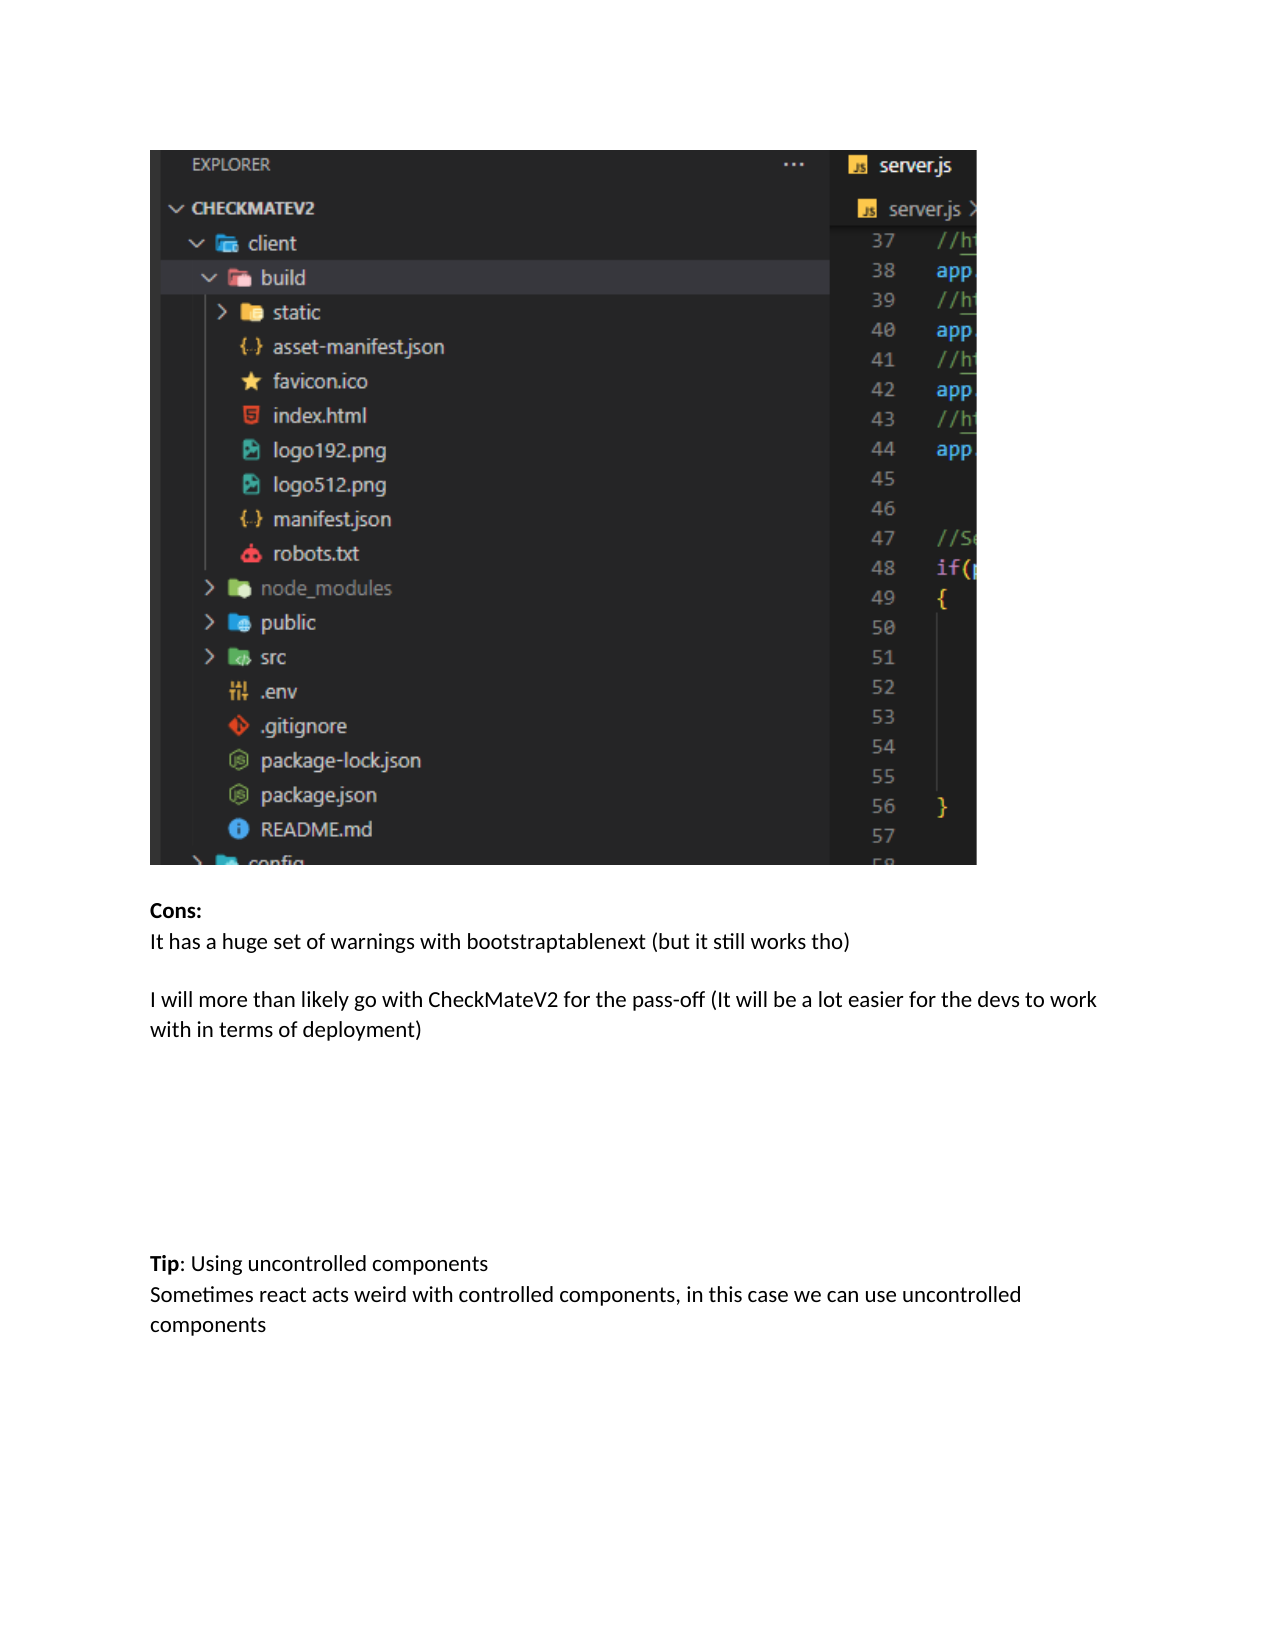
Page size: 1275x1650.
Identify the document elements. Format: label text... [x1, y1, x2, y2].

picture [150, 150, 977, 865]
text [150, 150, 1125, 1043]
text Tip: Using uncontrolled components Sometimes react acts weird with controlled components, in this case we can use uncontrolled components https://shrouded-gorge-59241.herokuapp.com/#/ [150, 1249, 1125, 1338]
